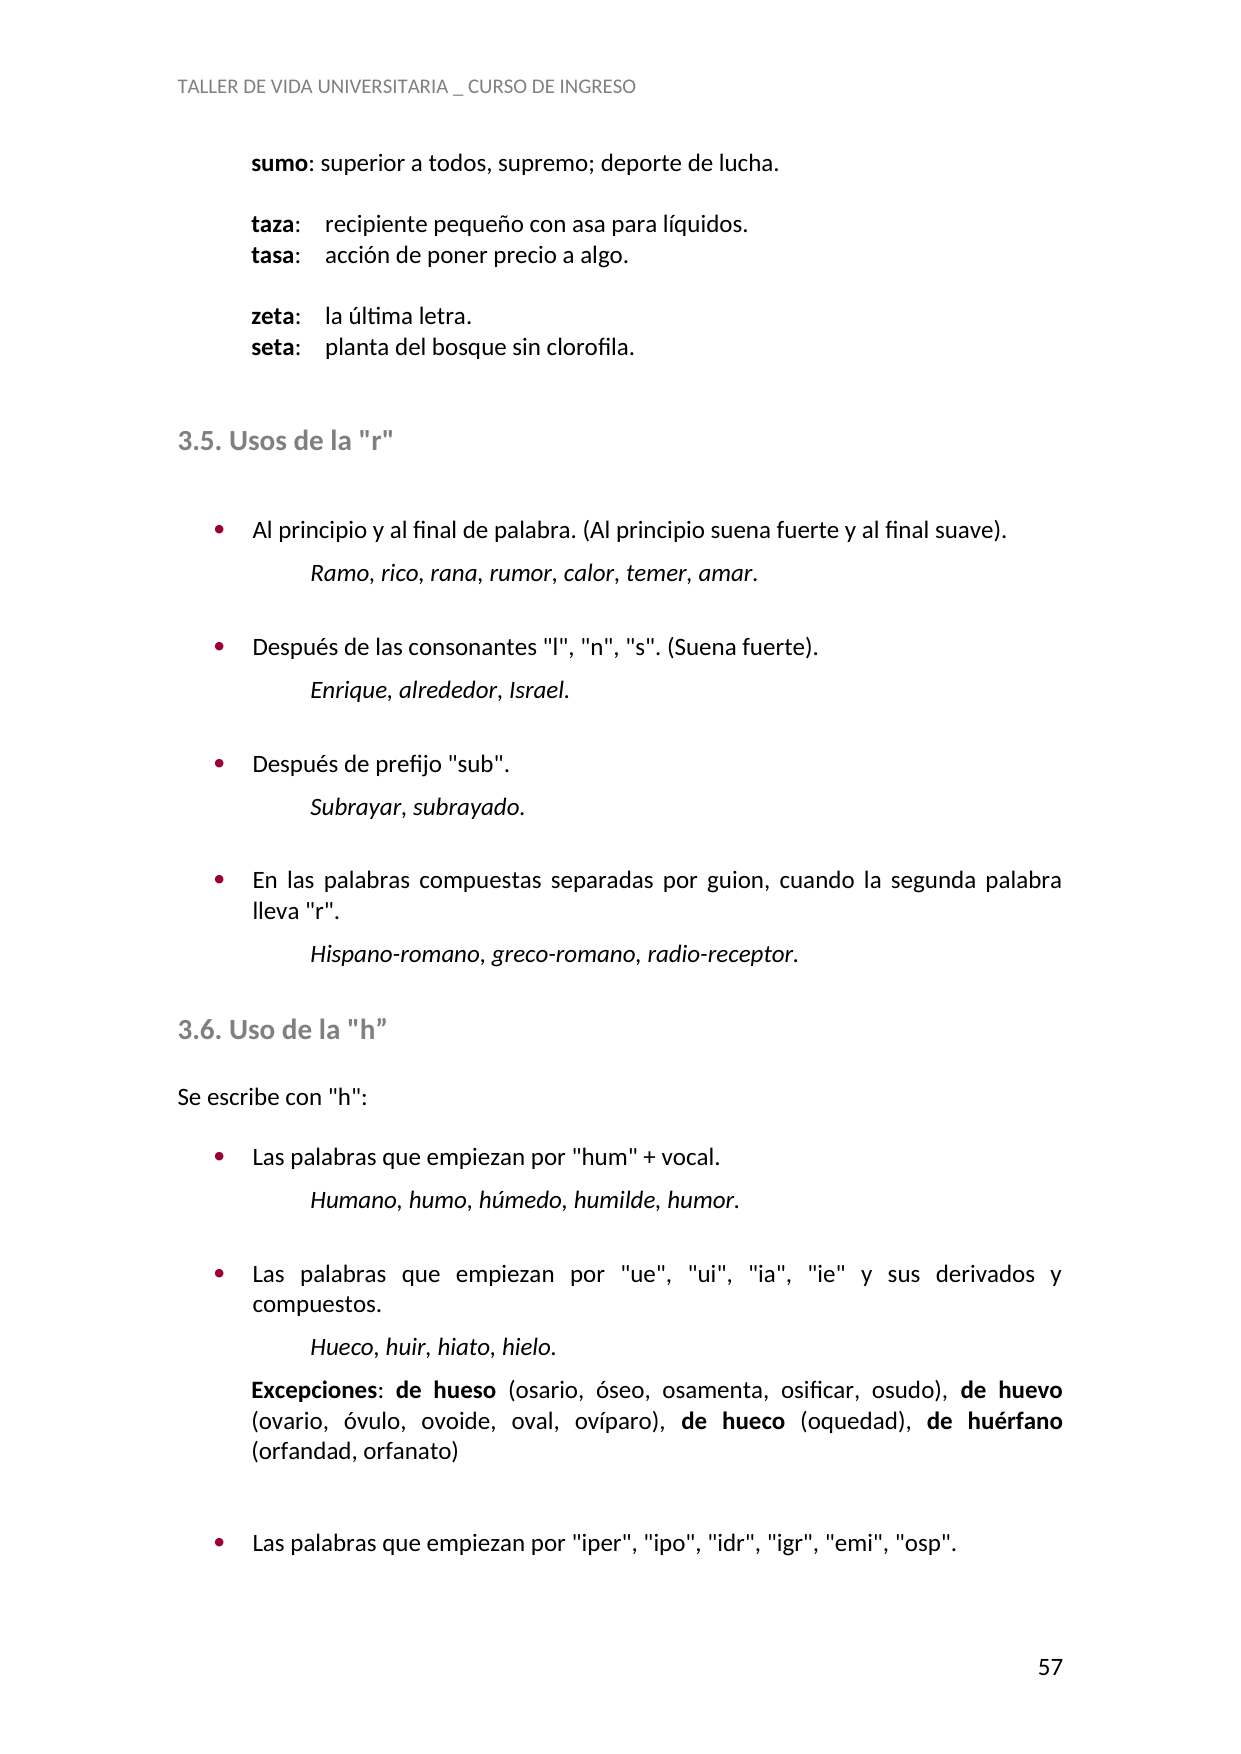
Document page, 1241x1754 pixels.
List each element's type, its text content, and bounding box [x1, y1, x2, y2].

text 3.5. Usos de la "r" [177, 422, 1063, 458]
text tasa: acción de poner precio a algo. [251, 239, 1063, 270]
text Hispano-romano, greco-romano, radio-receptor. [310, 938, 988, 968]
text Excepciones: de hueso (osario, óseo, osamenta, osificar, osudo), de huevo (ovario, óvulo, ovoide, oval, ovíparo), de hueco (oquedad), de huérfano (orfandad, orfanato) [251, 1374, 1063, 1466]
text Ramo, rico, rana, rumor, calor, temer, amar. [310, 558, 988, 588]
list Al principio y al final de palabra. (Al principio suena fuerte y al final suave). [215, 514, 1063, 545]
list En las palabras compuestas separadas por guion, cuando la segunda palabra lleva "r". [215, 864, 1063, 925]
text seta: planta del bosque sin clorofila. [251, 331, 1063, 361]
text Enrique, alrededor, Israel. [310, 674, 988, 705]
text Hueco, huir, hiato, hielo. [310, 1331, 988, 1362]
list Las palabras que empiezan por "hum" + vocal. [215, 1141, 1063, 1172]
list Las palabras que empiezan por "ue", "ui", "ia", "ie" y sus derivados y compuestos. [215, 1258, 1063, 1319]
text Se escribe con "h": [177, 1081, 988, 1112]
text sumo: superior a todos, supremo; deporte de lucha. [251, 148, 1063, 178]
text 3.6. Uso de la "h” [177, 1011, 1063, 1047]
list Después de prefijo "sub". [215, 748, 1063, 778]
text Subrayar, subrayado. [310, 791, 988, 821]
text Humano, humo, húmedo, humilde, humor. [310, 1184, 988, 1215]
text taza: recipiente pequeño con asa para líquidos. [251, 209, 1063, 239]
list Después de las consonantes "l", "n", "s". (Suena fuerte). [215, 631, 1063, 662]
text zeta: la última letra. [251, 300, 1063, 331]
list Las palabras que empiezan por "iper", "ipo", "idr", "igr", "emi", "osp". [215, 1527, 1063, 1557]
